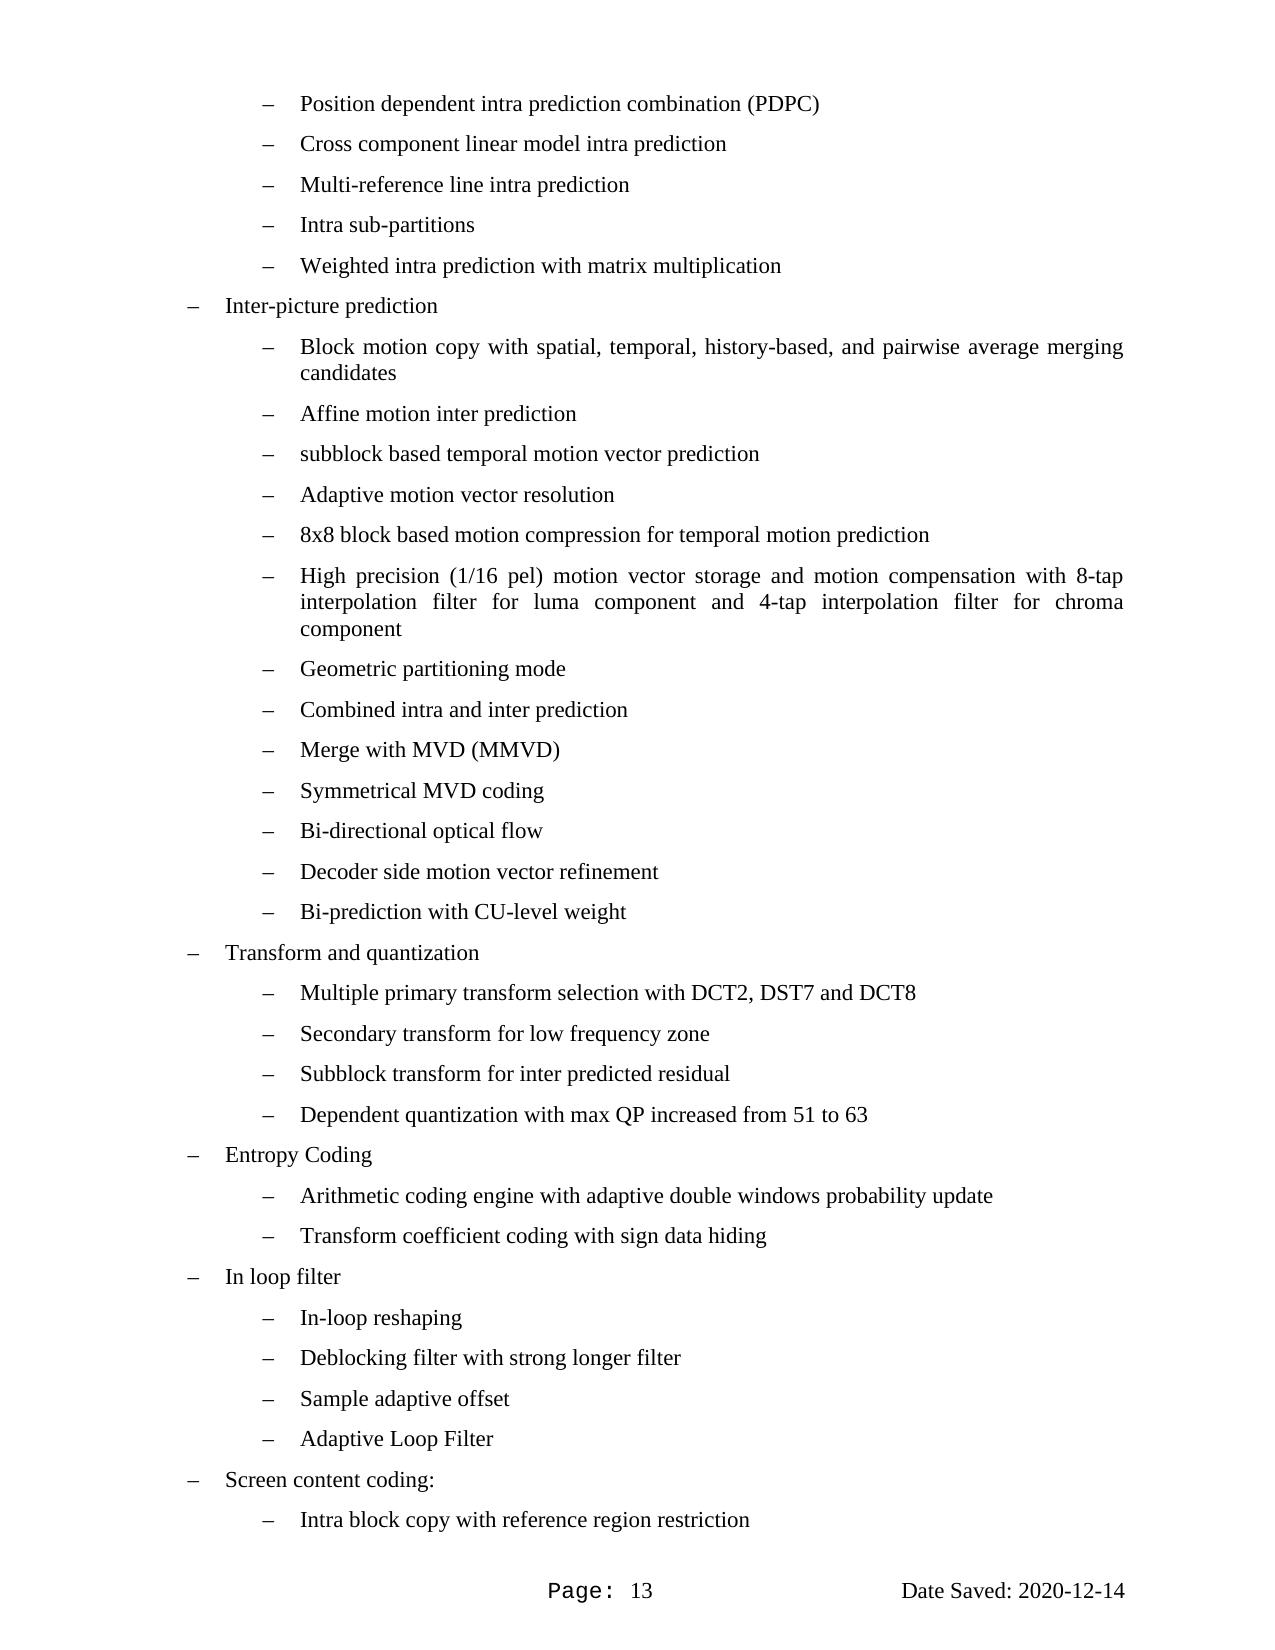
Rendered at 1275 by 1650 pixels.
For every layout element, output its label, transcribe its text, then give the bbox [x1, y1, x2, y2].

list Intra block copy with reference region restriction [262, 1506, 1125, 1533]
list Screen content coding: [187, 1466, 1125, 1492]
list Bi-prediction with CU-level weight [262, 898, 1125, 925]
list Sample adaptive offset [262, 1385, 1125, 1411]
list Merge with MVD (MMVD) [262, 736, 1125, 763]
list Cross component linear model intra prediction [262, 131, 1125, 157]
list Transform coefficient coding with sign data hiding [262, 1223, 1125, 1249]
list Adaptive Loop Filter [262, 1425, 1125, 1452]
list Block motion copy with spatial, temporal, history-based, and pairwise average merging candidates [262, 333, 1125, 386]
list Dependent quantization with max QP increased from 51 to 63 [262, 1101, 1125, 1127]
list Arithmetic coding engine with adaptive double windows probability update [262, 1182, 1125, 1208]
list Transform and quantization [187, 939, 1125, 965]
list Multi-reference line intra prediction [262, 171, 1125, 197]
list subblock based temporal motion vector prediction [262, 441, 1125, 467]
list Adaptive motion vector resolution [262, 481, 1125, 507]
list Multiple primary transform selection with DCT2, DST7 and DCT8 [262, 979, 1125, 1006]
list In loop filter [187, 1263, 1125, 1289]
list Symmetrical MVD coding [262, 777, 1125, 803]
list Position dependent intra prediction combination (PDPC) [262, 90, 1125, 116]
list Affine motion inter prediction [262, 400, 1125, 426]
list Decoder side motion vector refinement [262, 858, 1125, 884]
list Combined intra and inter prediction [262, 696, 1125, 722]
list Intra sub-partitions [262, 212, 1125, 238]
list Secondary transform for low frequency zone [262, 1020, 1125, 1046]
list Subblock transform for inter predicted residual [262, 1061, 1125, 1087]
list Entropy Coding [187, 1142, 1125, 1168]
list Deblocking filter with strong longer filter [262, 1344, 1125, 1371]
list Geometric partitioning mode [262, 655, 1125, 682]
list Bi-directional optical flow [262, 817, 1125, 844]
list High precision (1/16 pel) motion vector storage and motion compensation with 8-tap interpolation filter for luma component and 4-tap interpolation filter for chroma component [262, 562, 1125, 641]
list Inter-picture prediction [187, 293, 1125, 319]
list 8x8 block based motion compression for temporal motion prediction [262, 522, 1125, 548]
list Weighted intra prediction with matrix multiplication [262, 252, 1125, 278]
list In-loop reshaping [262, 1304, 1125, 1330]
